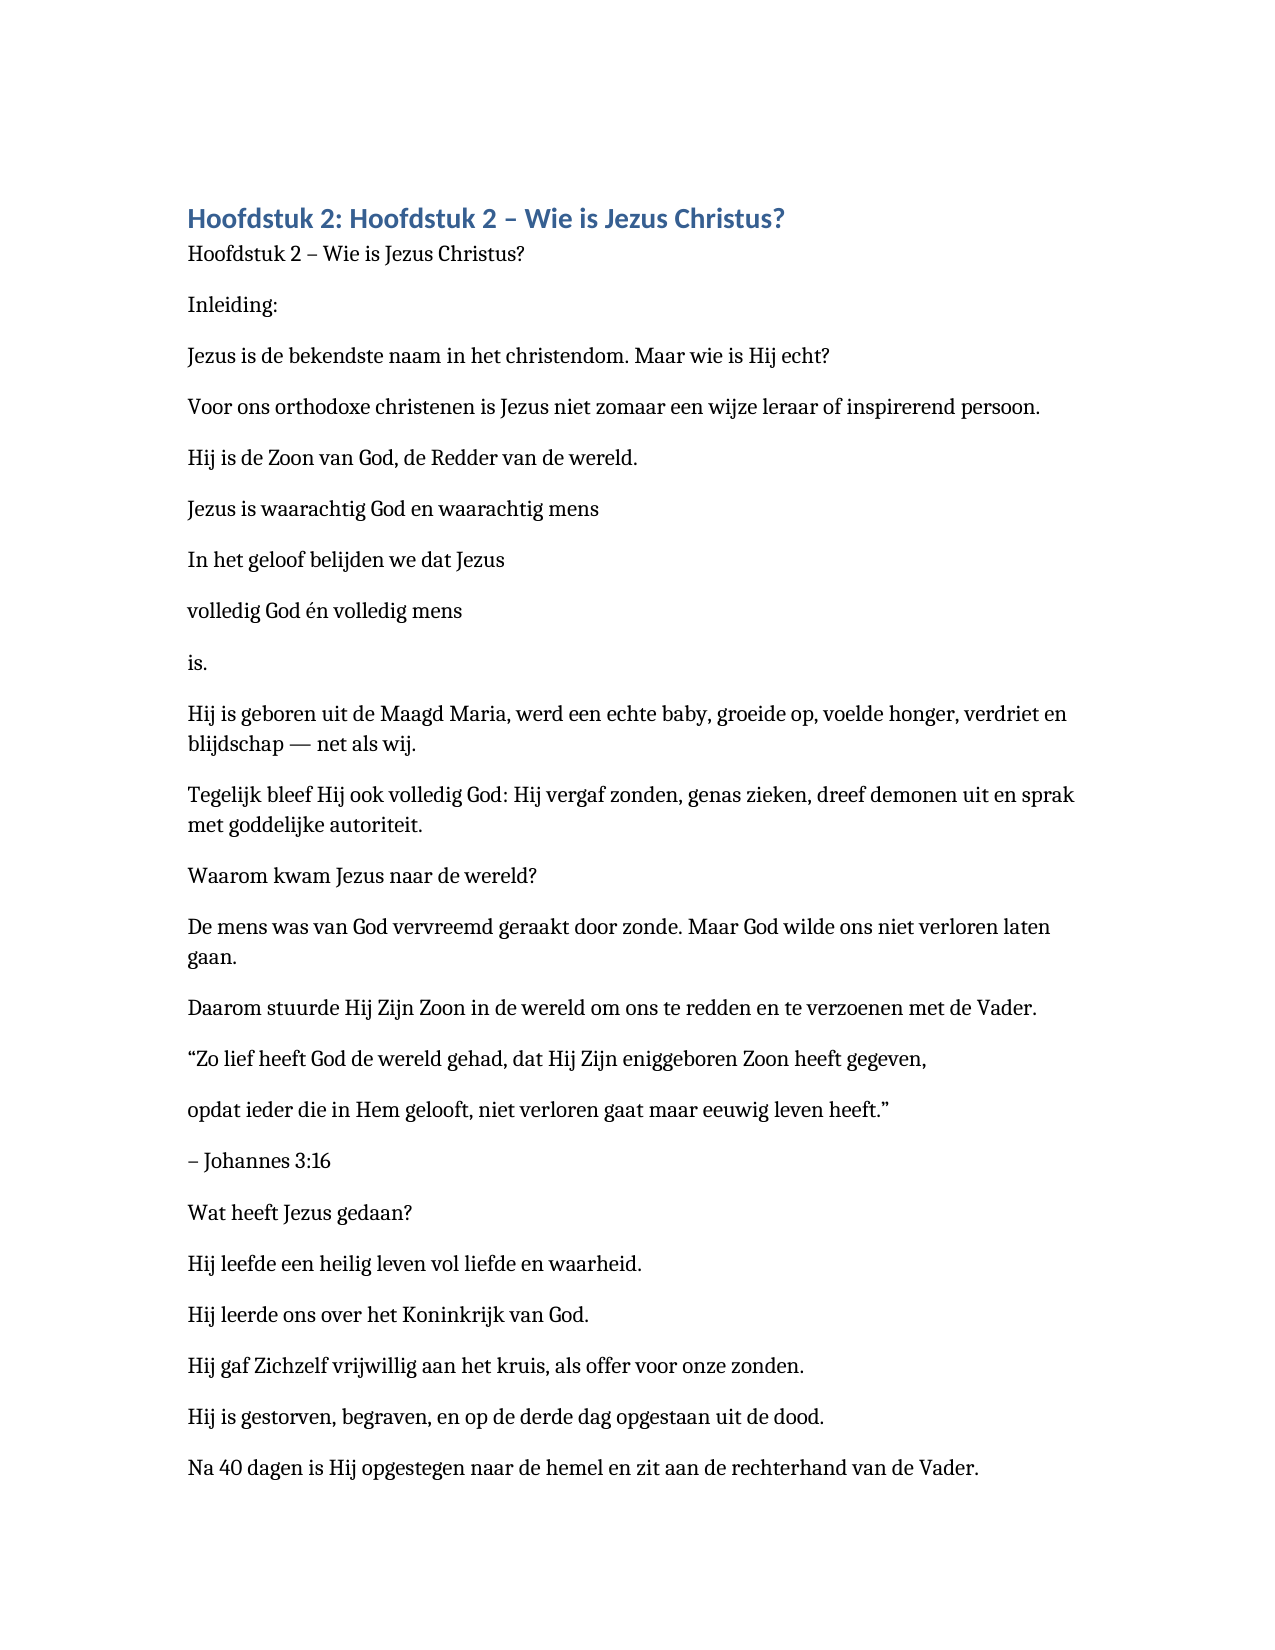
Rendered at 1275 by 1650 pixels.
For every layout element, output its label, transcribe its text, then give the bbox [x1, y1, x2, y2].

text In het geloof belijden we dat Jezus [187, 547, 1087, 573]
text “Zo lief heeft God de wereld gehad, dat Hij Zijn eniggeboren Zoon heeft gegeven, [187, 1046, 1087, 1072]
text De mens was van God vervreemd geraakt door zonde. Maar God wilde ons niet verloren laten gaan. [187, 914, 1087, 970]
text Daarom stuurde Hij Zijn Zoon in de wereld om ons te redden en te verzoenen met de Vader. [187, 995, 1087, 1021]
text Hij is gestorven, begraven, en op de derde dag opgestaan uit de dood. [187, 1403, 1087, 1430]
text Wat heeft Jezus gedaan? [187, 1199, 1087, 1226]
text Hij is geboren uit de Maagd Maria, werd een echte baby, groeide op, voelde honger, verdriet en blijdschap — net als wij. [187, 700, 1087, 757]
text – Johannes 3:16 [187, 1148, 1087, 1174]
text Hij gaf Zichzelf vrijwillig aan het kruis, als offer voor onze zonden. [187, 1352, 1087, 1379]
text Hoofdstuk 2 – Wie is Jezus Christus? [187, 241, 1087, 267]
text Tegelijk bleef Hij ook volledig God: Hij vergaf zonden, genas zieken, dreef demonen uit en sprak met goddelijke autoriteit. [187, 782, 1087, 838]
text Waarom kwam Jezus naar de wereld? [187, 863, 1087, 889]
text Jezus is waarachtig God en waarachtig mens [187, 496, 1087, 522]
text is. [187, 649, 1087, 676]
text Inleiding: [187, 292, 1087, 318]
text volledig God én volledig mens [187, 598, 1087, 624]
text Hij is de Zoon van God, de Redder van de wereld. [187, 445, 1087, 471]
text Jezus is de bekendste naam in het christendom. Maar wie is Hij echt? [187, 343, 1087, 369]
text Hij leerde ons over het Koninkrijk van God. [187, 1301, 1087, 1328]
text Na 40 dagen is Hij opgestegen naar de hemel en zit aan de rechterhand van de Vader. [187, 1454, 1087, 1481]
text opdat ieder die in Hem gelooft, niet verloren gaat maar eeuwig leven heeft.” [187, 1097, 1087, 1123]
text Voor ons orthodoxe christenen is Jezus niet zomaar een wijze leraar of inspirerend persoon. [187, 394, 1087, 420]
subtitle Hoofdstuk 2: Hoofdstuk 2 – Wie is Jezus Christus? [187, 200, 1087, 236]
text Hij leefde een heilig leven vol liefde en waarheid. [187, 1250, 1087, 1277]
